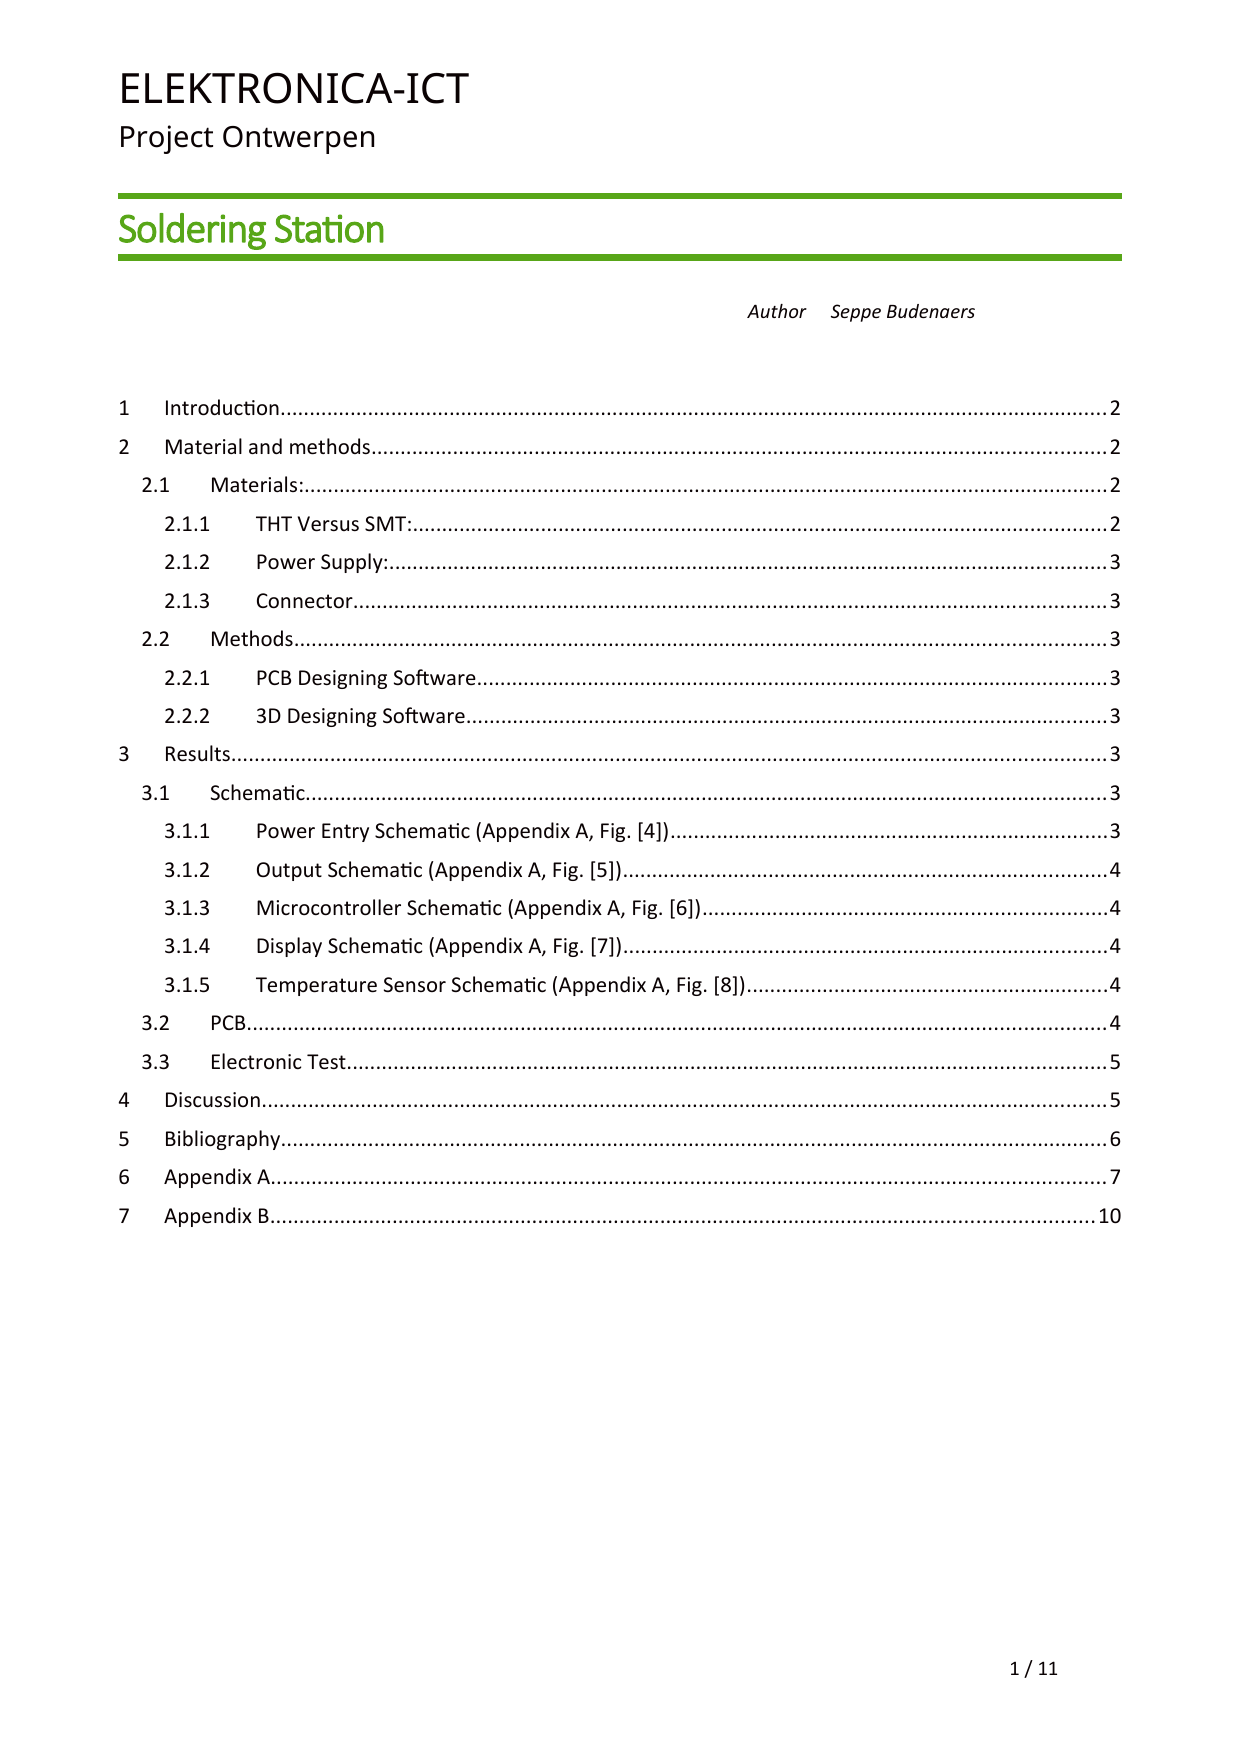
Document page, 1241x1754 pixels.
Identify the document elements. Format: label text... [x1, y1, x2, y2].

table_header Seppe Budenaers [819, 298, 1122, 349]
title Soldering Station [118, 199, 1122, 254]
table_header Author [709, 298, 819, 349]
